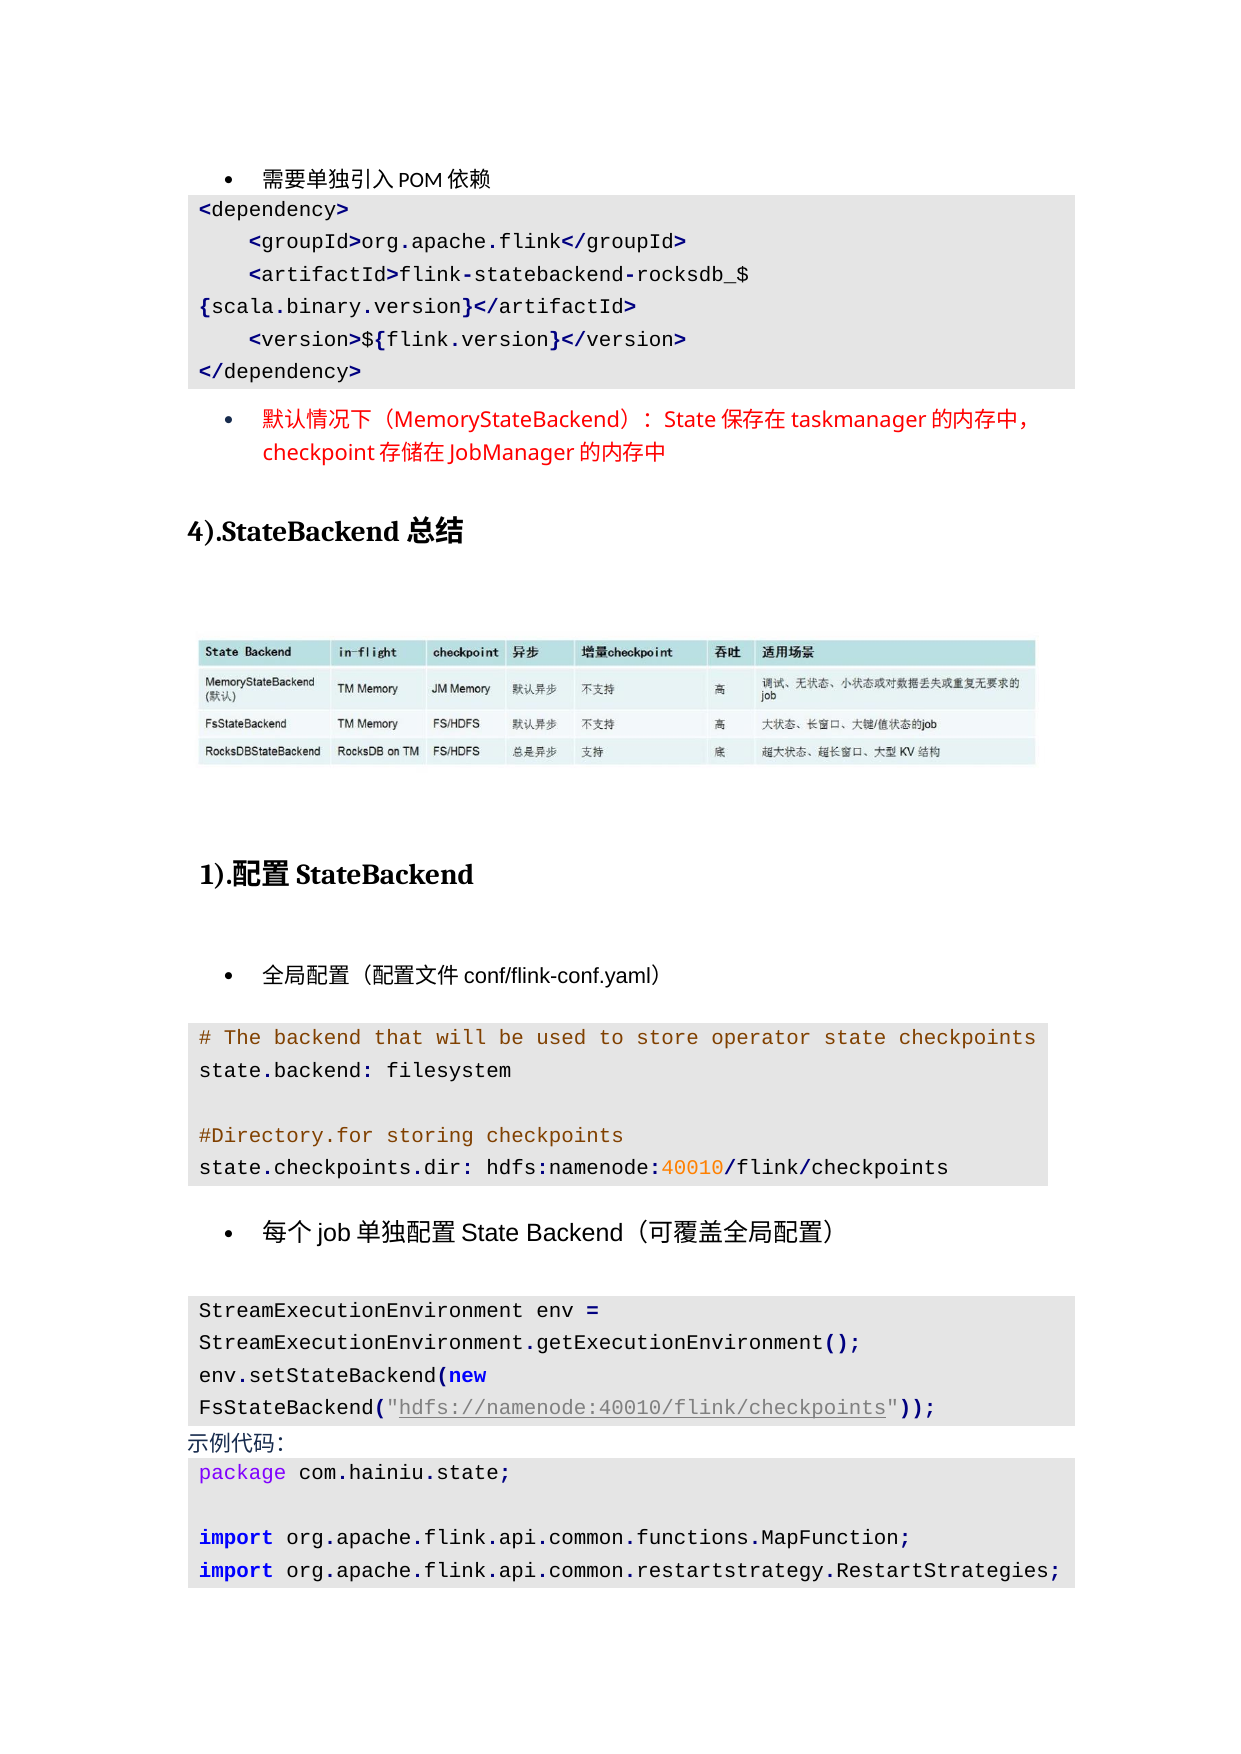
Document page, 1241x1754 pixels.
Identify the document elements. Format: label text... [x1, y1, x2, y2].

text 示例代码： [187, 1426, 1053, 1458]
list 需要单独引入POM依赖 [225, 162, 1053, 194]
picture [187, 615, 1053, 786]
subtitle 4).StateBackend总结 [187, 496, 1053, 561]
list 全局配置（配置文件conf/flink-conf.yaml） [225, 958, 1053, 991]
subtitle 1).配置StateBackend [187, 839, 1053, 904]
table_header # The backend that will be used to store operator state checkpoints state.backend: filesystem #Directory.for storing checkpoints state.checkpoints.dir: hdfs:namenode:40010/flink/checkpoints [188, 1023, 1048, 1186]
table_header <dependency> <groupId>org.apache.flink</groupId> <artifactId>flink-statebackend-rocksdb_${scala.binary.version}</artifactId> <version>${flink.version}</version> </dependency> [188, 195, 1075, 389]
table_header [188, 1458, 1075, 1588]
list 默认情况下（MemoryStateBackend）：State保存在taskmanager的内存中，checkpoint存储在JobManager的内存中 [225, 402, 1053, 467]
table_header StreamExecutionEnvironment env = StreamExecutionEnvironment.getExecutionEnvironment(); env.setStateBackend(new FsStateBackend("hdfs://namenode:40010/flink/checkpoints")); [188, 1296, 1075, 1426]
list 每个job单独配置State Backend（可覆盖全局配置） [225, 1198, 1053, 1263]
